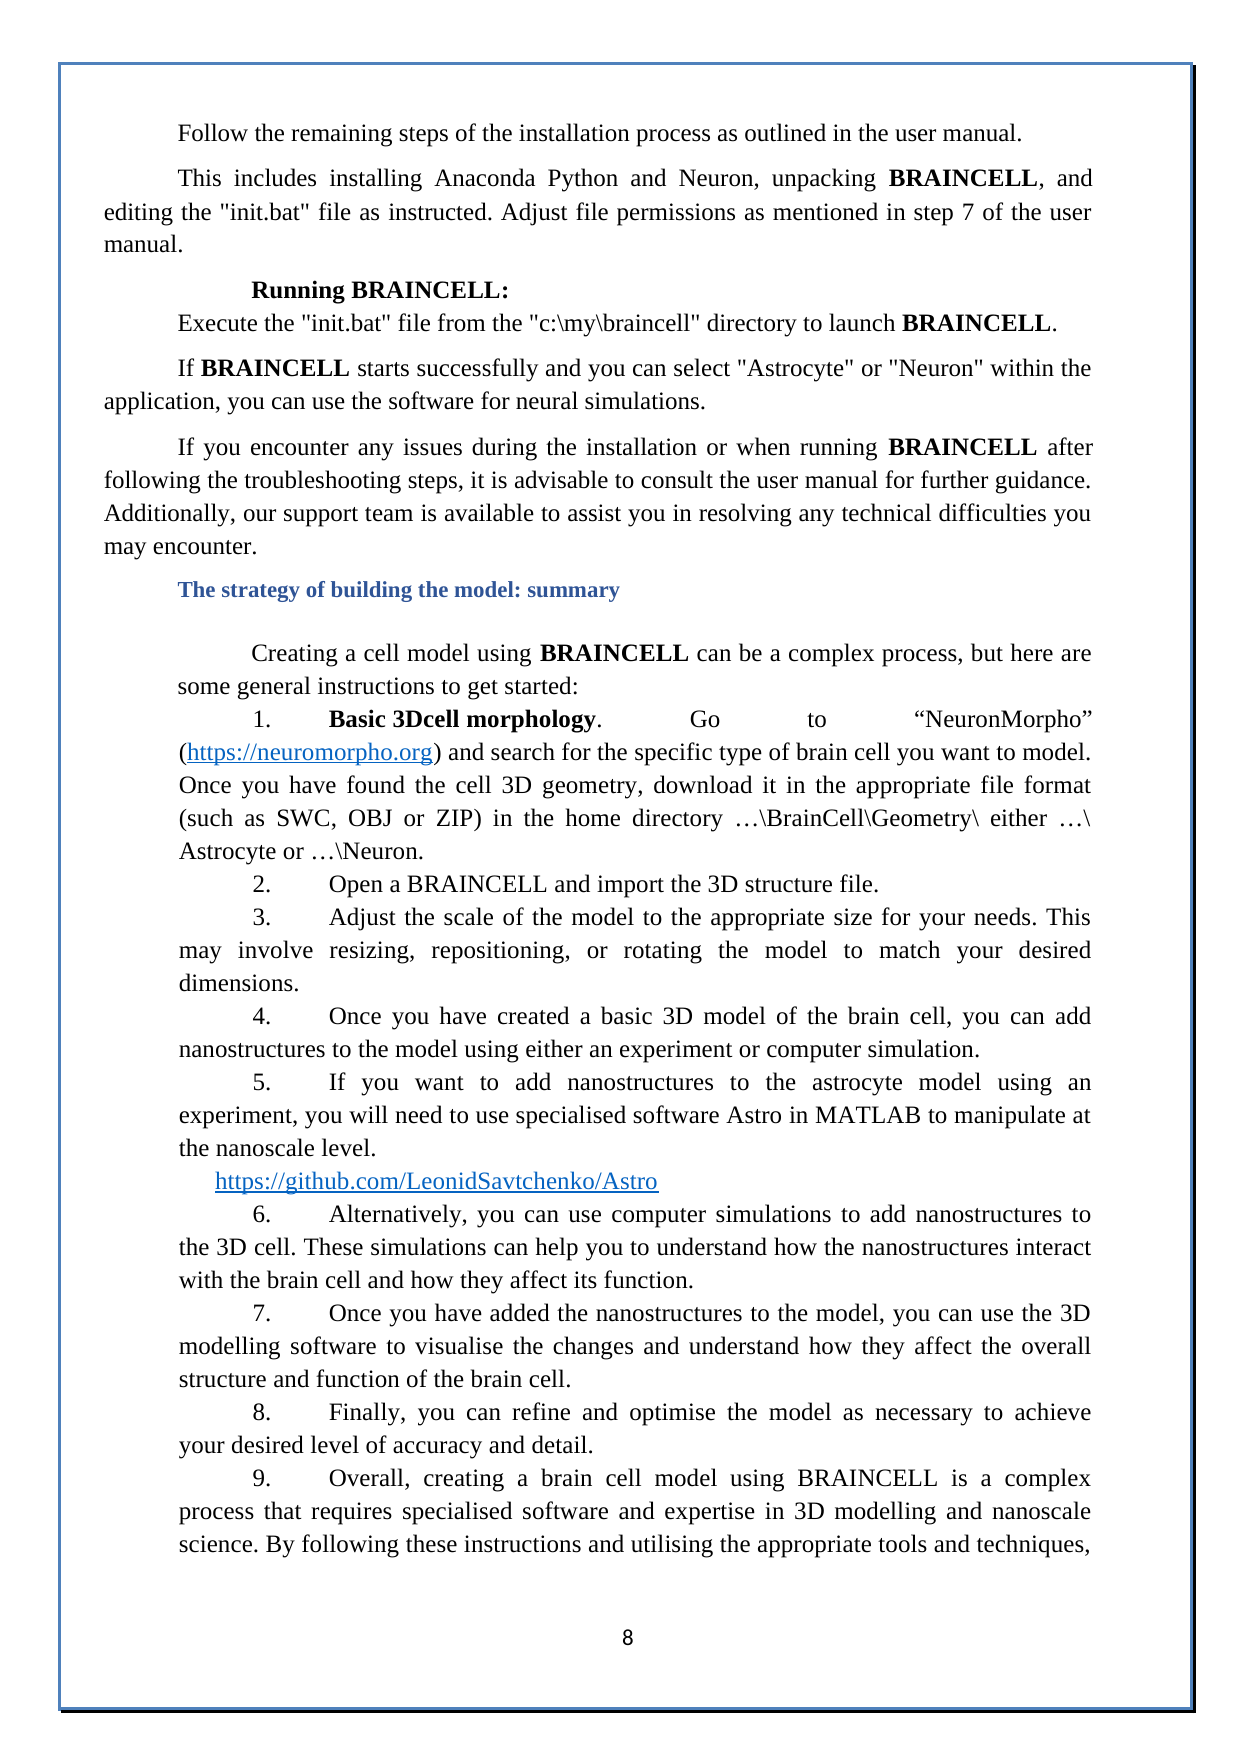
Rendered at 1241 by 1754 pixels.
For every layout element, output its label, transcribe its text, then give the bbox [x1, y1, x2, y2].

text If you encounter any issues during the installation or when running BRAINCELL after following the troubleshooting steps, it is advisable to consult the user manual for further guidance. Additionally, our support team is available to assist you in resolving any technical difficulties you may encounter. [103, 432, 1093, 560]
text Running BRAINCELL: [177, 275, 1093, 304]
text Follow the remaining steps of the installation process as outlined in the user manual. [103, 118, 1093, 147]
list Basic 3Dcell morphology. Go to “NeuronMorpho” (https://neuromorpho.org) and search for the specific type of brain cell you want to model. Once you have found the cell 3D geometry, download it in the appropriate file format (such as SWC, OBJ or ZIP) in the home directory …\BrainCell\Geometry\ either …\Astrocyte or …\Neuron. [178, 704, 1093, 865]
list If you want to add nanostructures to the astrocyte model using an experiment, you will need to use specialised software Astro in MATLAB to manipulate at the nanoscale level. [178, 1067, 1093, 1162]
list Alternatively, you can use computer simulations to add nanostructures to the 3D cell. These simulations can help you to understand how the nanostructures interact with the brain cell and how they affect its function. [178, 1199, 1093, 1294]
list Once you have created a basic 3D model of the brain cell, you can add nanostructures to the model using either an experiment or computer simulation. [178, 1001, 1093, 1063]
list Open a BRAINCELL and import the 3D structure file. [178, 869, 1093, 898]
subtitle The strategy of building the model: summary [103, 576, 1093, 603]
text This includes installing Anaconda Python and Neuron, unpacking BRAINCELL, and editing the "init.bat" file as instructed. Adjust file permissions as mentioned in step 7 of the user manual. [103, 163, 1093, 258]
text https://github.com/LeonidSavtchenko/Astro [141, 1166, 1093, 1195]
list Once you have added the nanostructures to the model, you can use the 3D modelling software to visualise the changes and understand how they affect the overall structure and function of the brain cell. [178, 1298, 1093, 1393]
text If BRAINCELL starts successfully and you can select "Astrocyte" or "Neuron" within the application, you can use the software for neural simulations. [103, 353, 1093, 415]
text Creating a cell model using BRAINCELL can be a complex process, but here are some general instructions to get started: [177, 638, 1093, 699]
text Execute the "init.bat" file from the "c:\my\braincell" directory to launch BRAINCELL. [103, 308, 1093, 337]
list Finally, you can refine and optimise the model as necessary to achieve your desired level of accuracy and detail. [178, 1397, 1093, 1459]
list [178, 1463, 1093, 1558]
list Adjust the scale of the model to the appropriate size for your needs. This may involve resizing, repositioning, or rotating the model to match your desired dimensions. [178, 902, 1093, 997]
